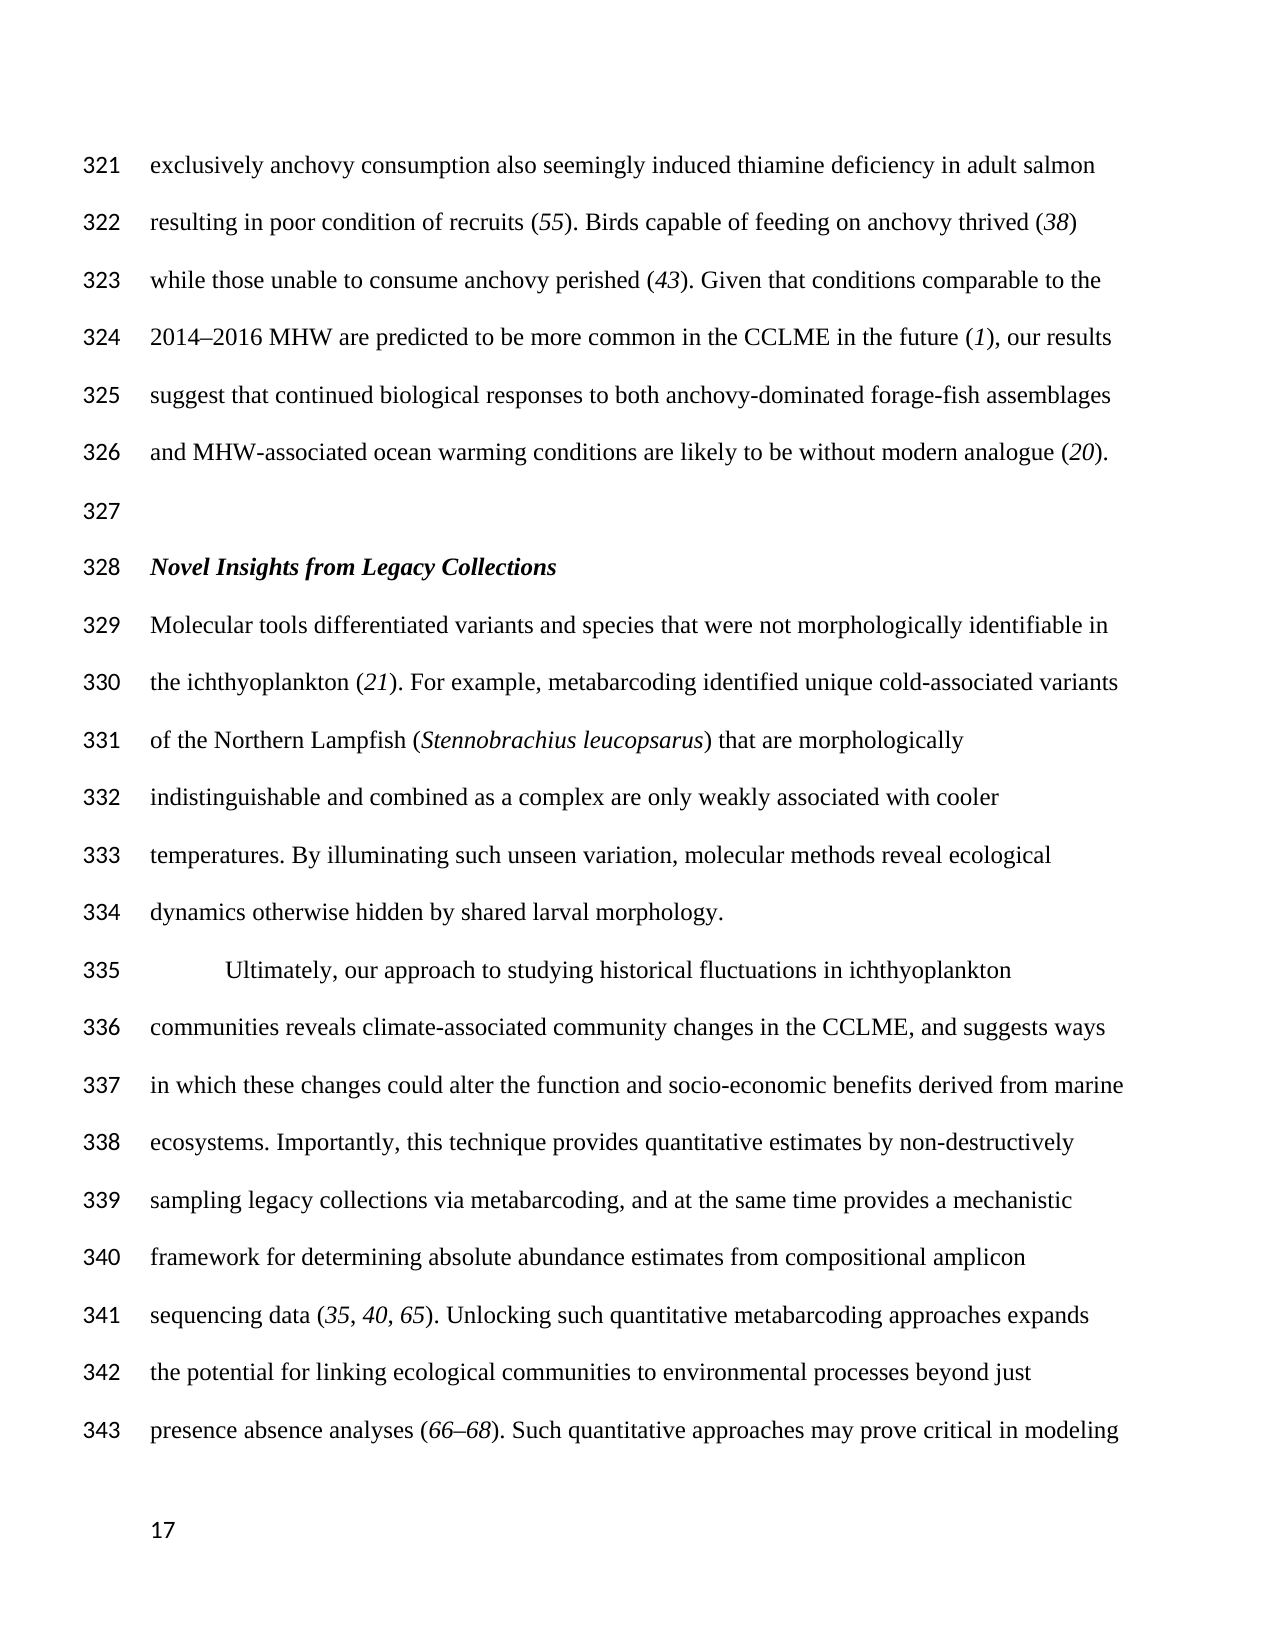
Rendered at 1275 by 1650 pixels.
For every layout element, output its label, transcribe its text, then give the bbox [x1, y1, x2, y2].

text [150, 150, 1125, 466]
text Novel Insights from Legacy Collections [150, 552, 1125, 581]
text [150, 955, 1125, 1444]
text Molecular tools differentiated variants and species that were not morphologically identifiable in the ichthyoplankton (21). For example, metabarcoding identified unique cold-associated variants of the Northern Lampfish (Stennobrachius leucopsarus) that are morphologically indistinguishable and combined as a complex are only weakly associated with cooler temperatures. By illuminating such unseen variation, molecular methods reveal ecological dynamics otherwise hidden by shared larval morphology. [150, 610, 1125, 926]
